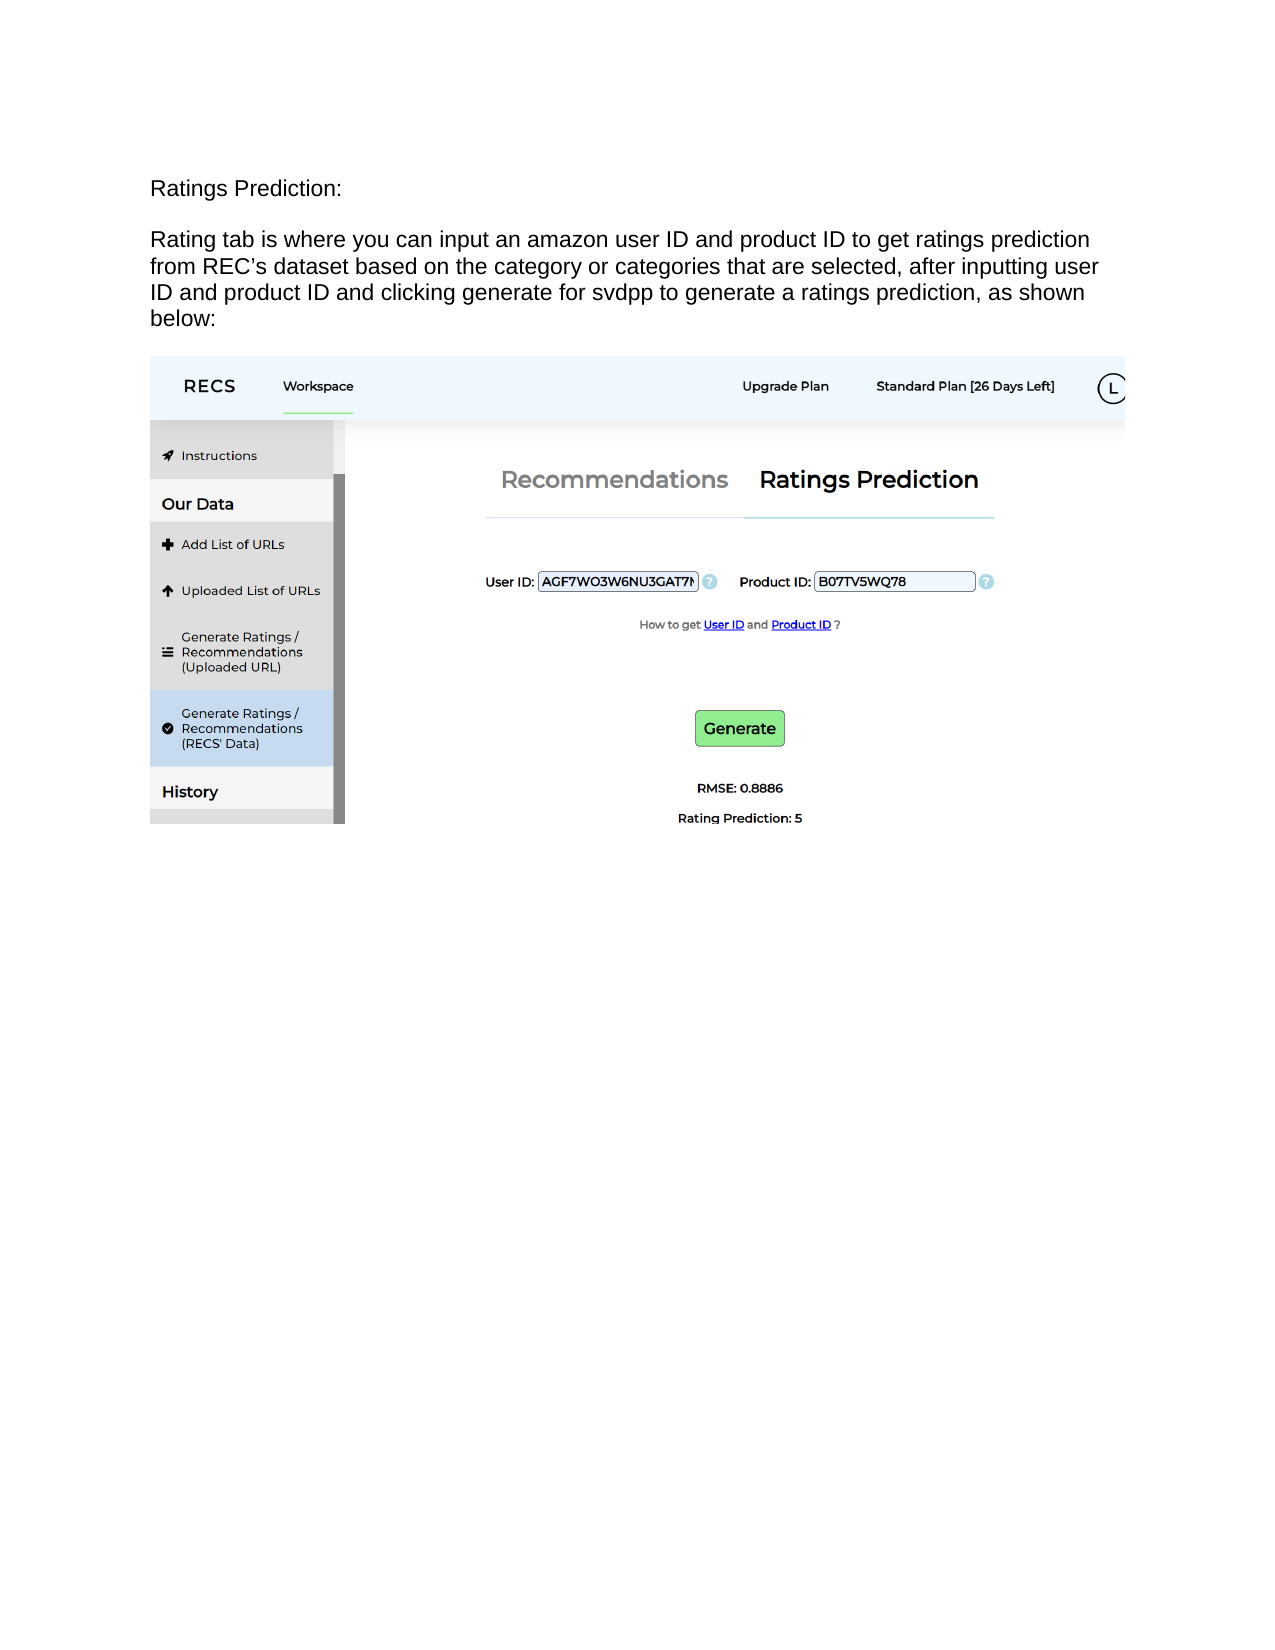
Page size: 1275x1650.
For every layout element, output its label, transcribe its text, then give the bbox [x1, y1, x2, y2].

picture [150, 356, 1125, 824]
text Rating tab is where you can input an amazon user ID and product ID to get ratings prediction from REC’s dataset based on the category or categories that are selected, after inputting user ID and product ID and clicking generate for svdpp to generate a ratings prediction, as shown below: [150, 226, 1125, 332]
text Ratings Prediction: [150, 175, 1125, 201]
